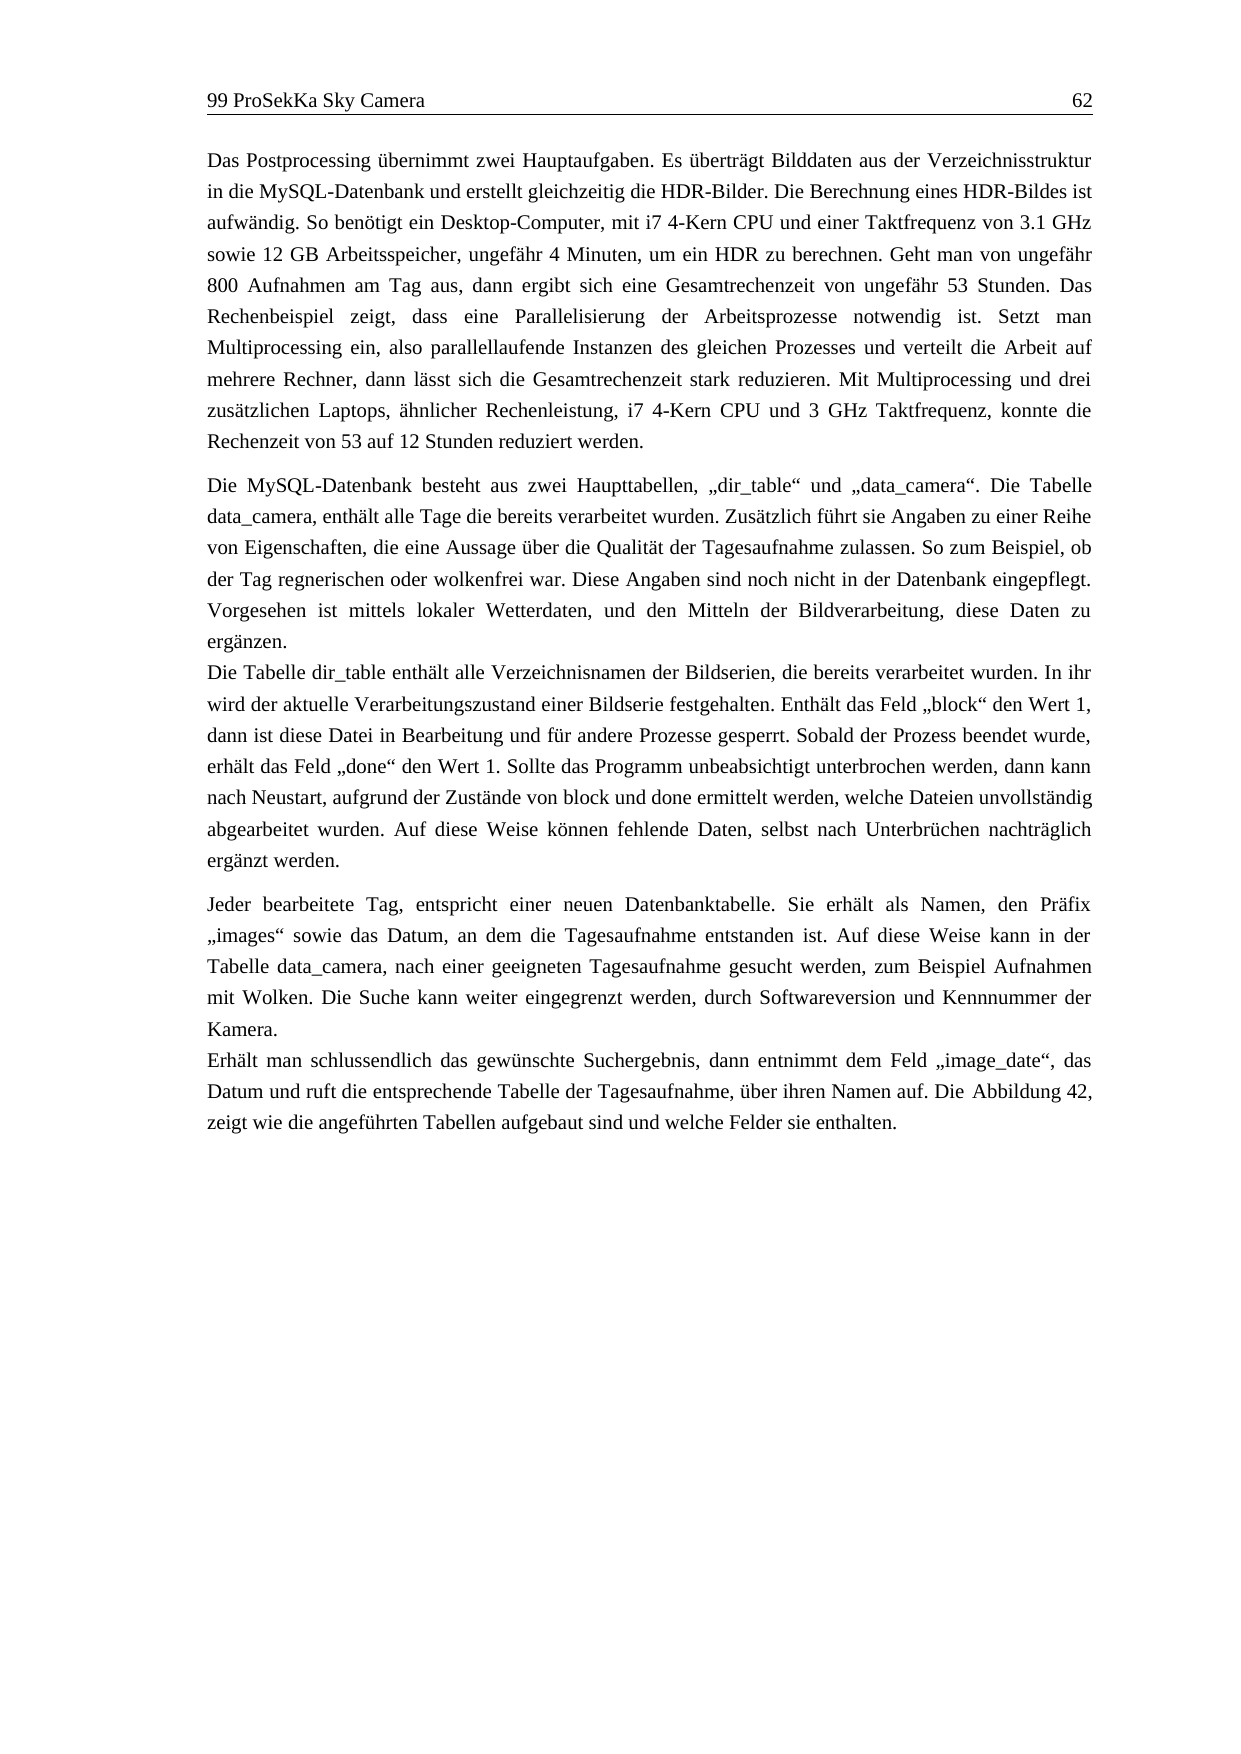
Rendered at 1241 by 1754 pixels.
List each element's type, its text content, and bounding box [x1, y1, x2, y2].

text Das Postprocessing übernimmt zwei Hauptaufgaben. Es überträgt Bilddaten aus der Verzeichnisstruktur in die MySQL-Datenbank und erstellt gleichzeitig die HDR-Bilder. Die Berechnung eines HDR-Bildes ist aufwändig. So benötigt ein Desktop-Computer, mit i7 4-Kern CPU und einer Taktfrequenz von 3.1 GHz sowie 12 GB Arbeitsspeicher, ungefähr 4 Minuten, um ein HDR zu berechnen. Geht man von ungefähr 800 Aufnahmen am Tag aus, dann ergibt sich eine Gesamtrechenzeit von ungefähr 53 Stunden. Das Rechenbeispiel zeigt, dass eine Parallelisierung der Arbeitsprozesse notwendig ist. Setzt man Multiprocessing ein, also parallellaufende Instanzen des gleichen Prozesses und verteilt die Arbeit auf mehrere Rechner, dann lässt sich die Gesamtrechenzeit stark reduzieren. Mit Multiprocessing und drei zusätzlichen Laptops, ähnlicher Rechenleistung, i7 4-Kern CPU und 3 GHz Taktfrequenz, konnte die Rechenzeit von 53 auf 12 Stunden reduziert werden. [207, 148, 1093, 453]
text Jeder bearbeitete Tag, entspricht einer neuen Datenbanktabelle. Sie erhält als Namen, den Präfix „images“ sowie das Datum, an dem die Tagesaufnahme entstanden ist. Auf diese Weise kann in der Tabelle data_camera, nach einer geeigneten Tagesaufnahme gesucht werden, zum Beispiel Aufnahmen mit Wolken. Die Suche kann weiter eingegrenzt werden, durch Softwareversion und Kennnummer der Kamera. [207, 891, 1093, 1041]
text Erhält man schlussendlich das gewünschte Suchergebnis, dann entnimmt dem Feld „image_date“, das Datum und ruft die entsprechende Tabelle der Tagesaufnahme, über ihren Namen auf. Die Abbildung 41, zeigt wie die angeführten Tabellen aufgebaut sind und welche Felder sie enthalten. [207, 1048, 1093, 1134]
text Die MySQL-Datenbank besteht aus zwei Haupttabellen, „dir_table“ und „data_camera“. Die Tabelle data_camera, enthält alle Tage die bereits verarbeitet wurden. Zusätzlich führt sie Angaben zu einer Reihe von Eigenschaften, die eine Aussage über die Qualität der Tagesaufnahme zulassen. So zum Beispiel, ob der Tag regnerischen oder wolkenfrei war. Diese Angaben sind noch nicht in der Datenbank eingepflegt. Vorgesehen ist mittels lokaler Wetterdaten, und den Mitteln der Bildverarbeitung, diese Daten zu ergänzen. Die Tabelle dir_table enthält alle Verzeichnisnamen der Bildserien, die bereits verarbeitet wurden. In ihr wird der aktuelle Verarbeitungszustand einer Bildserie festgehalten. Enthält das Feld „block“ den Wert 1, dann ist diese Datei in Bearbeitung und für andere Prozesse gesperrt. Sobald der Prozess beendet wurde, erhält das Feld „done“ den Wert 1. Sollte das Programm unbeabsichtigt unterbrochen werden, dann kann nach Neustart, aufgrund der Zustände von block und done ermittelt werden, welche Dateien unvollständig abgearbeitet wurden. Auf diese Weise können fehlende Daten, selbst nach Unterbrüchen nachträglich ergänzt werden. [207, 473, 1093, 872]
